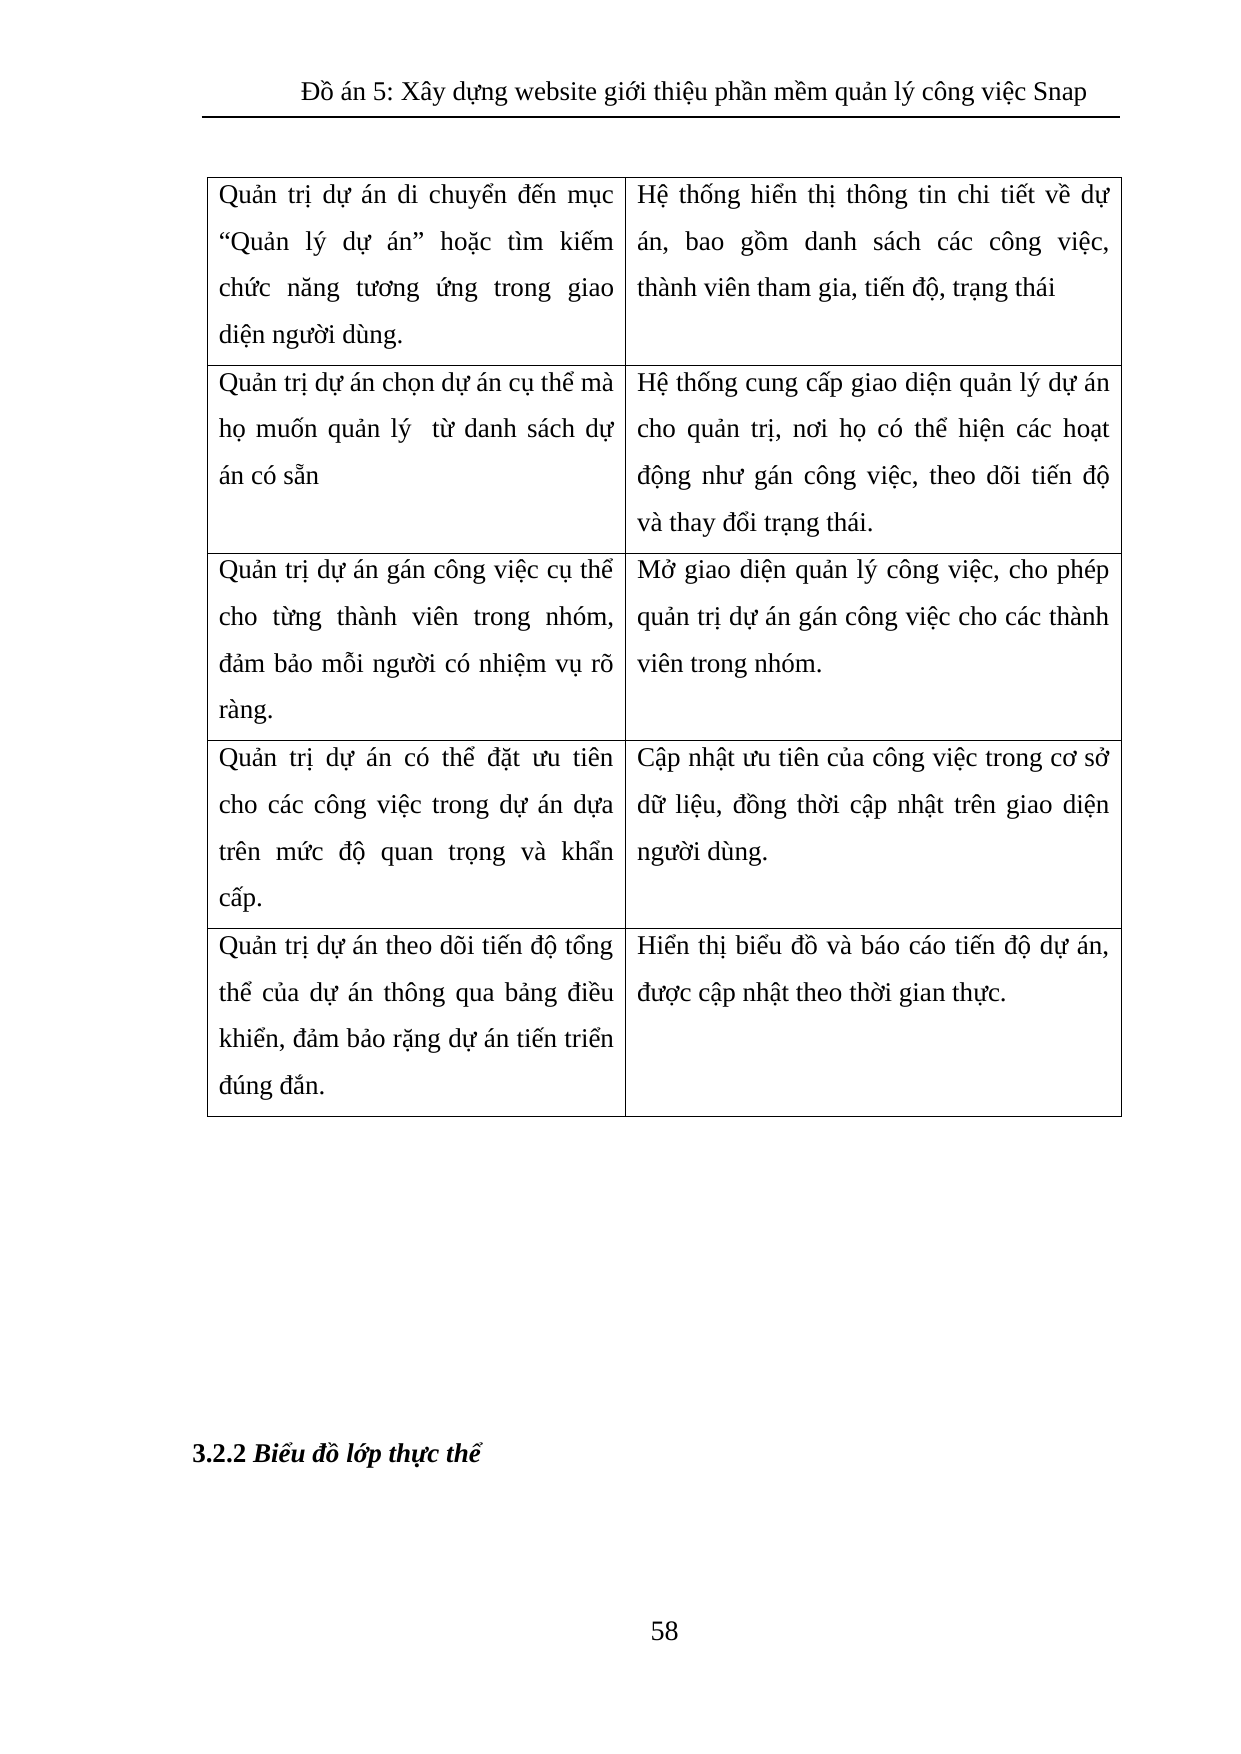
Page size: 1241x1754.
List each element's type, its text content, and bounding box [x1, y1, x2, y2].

table_cell Quản trị dự án chọn dự án cụ thể mà họ muốn quản lý từ danh sách dự án có sẵn [208, 366, 625, 553]
table_cell Hệ thống cung cấp giao diện quản lý dự án cho quản trị, nơi họ có thể hiện các hoạt động như gán công việc, theo dõi tiến độ và thay đổi trạng thái. [626, 366, 1121, 553]
table_cell Cập nhật ưu tiên của công việc trong cơ sở dữ liệu, đồng thời cập nhật trên giao diện người dùng. [626, 741, 1121, 928]
table_cell Hệ thống hiển thị thông tin chi tiết về dự án, bao gồm danh sách các công việc, thành viên tham gia, tiến độ, trạng thái [626, 178, 1121, 365]
table_cell Quản trị dự án có thể đặt ưu tiên cho các công việc trong dự án dựa trên mức độ quan trọng và khẩn cấp. [208, 741, 625, 928]
table_cell Quản trị dự án theo dõi tiến độ tổng thể của dự án thông qua bảng điều khiển, đảm bảo rặng dự án tiến triển đúng đắn. [208, 929, 625, 1116]
table_cell Mở giao diện quản lý công việc, cho phép quản trị dự án gán công việc cho các thành viên trong nhóm. [626, 554, 1121, 740]
table_cell Hiển thị biểu đồ và báo cáo tiến độ dự án, được cập nhật theo thời gian thực. [626, 929, 1121, 1116]
table_cell Quản trị dự án di chuyển đến mục “Quản lý dự án” hoặc tìm kiếm chức năng tương ứng trong giao diện người dùng. [208, 178, 625, 365]
list Biểu đồ lớp thực thể [192, 1437, 1122, 1468]
table_cell Quản trị dự án gán công việc cụ thể cho từng thành viên trong nhóm, đảm bảo mỗi người có nhiệm vụ rõ ràng. [208, 554, 625, 740]
